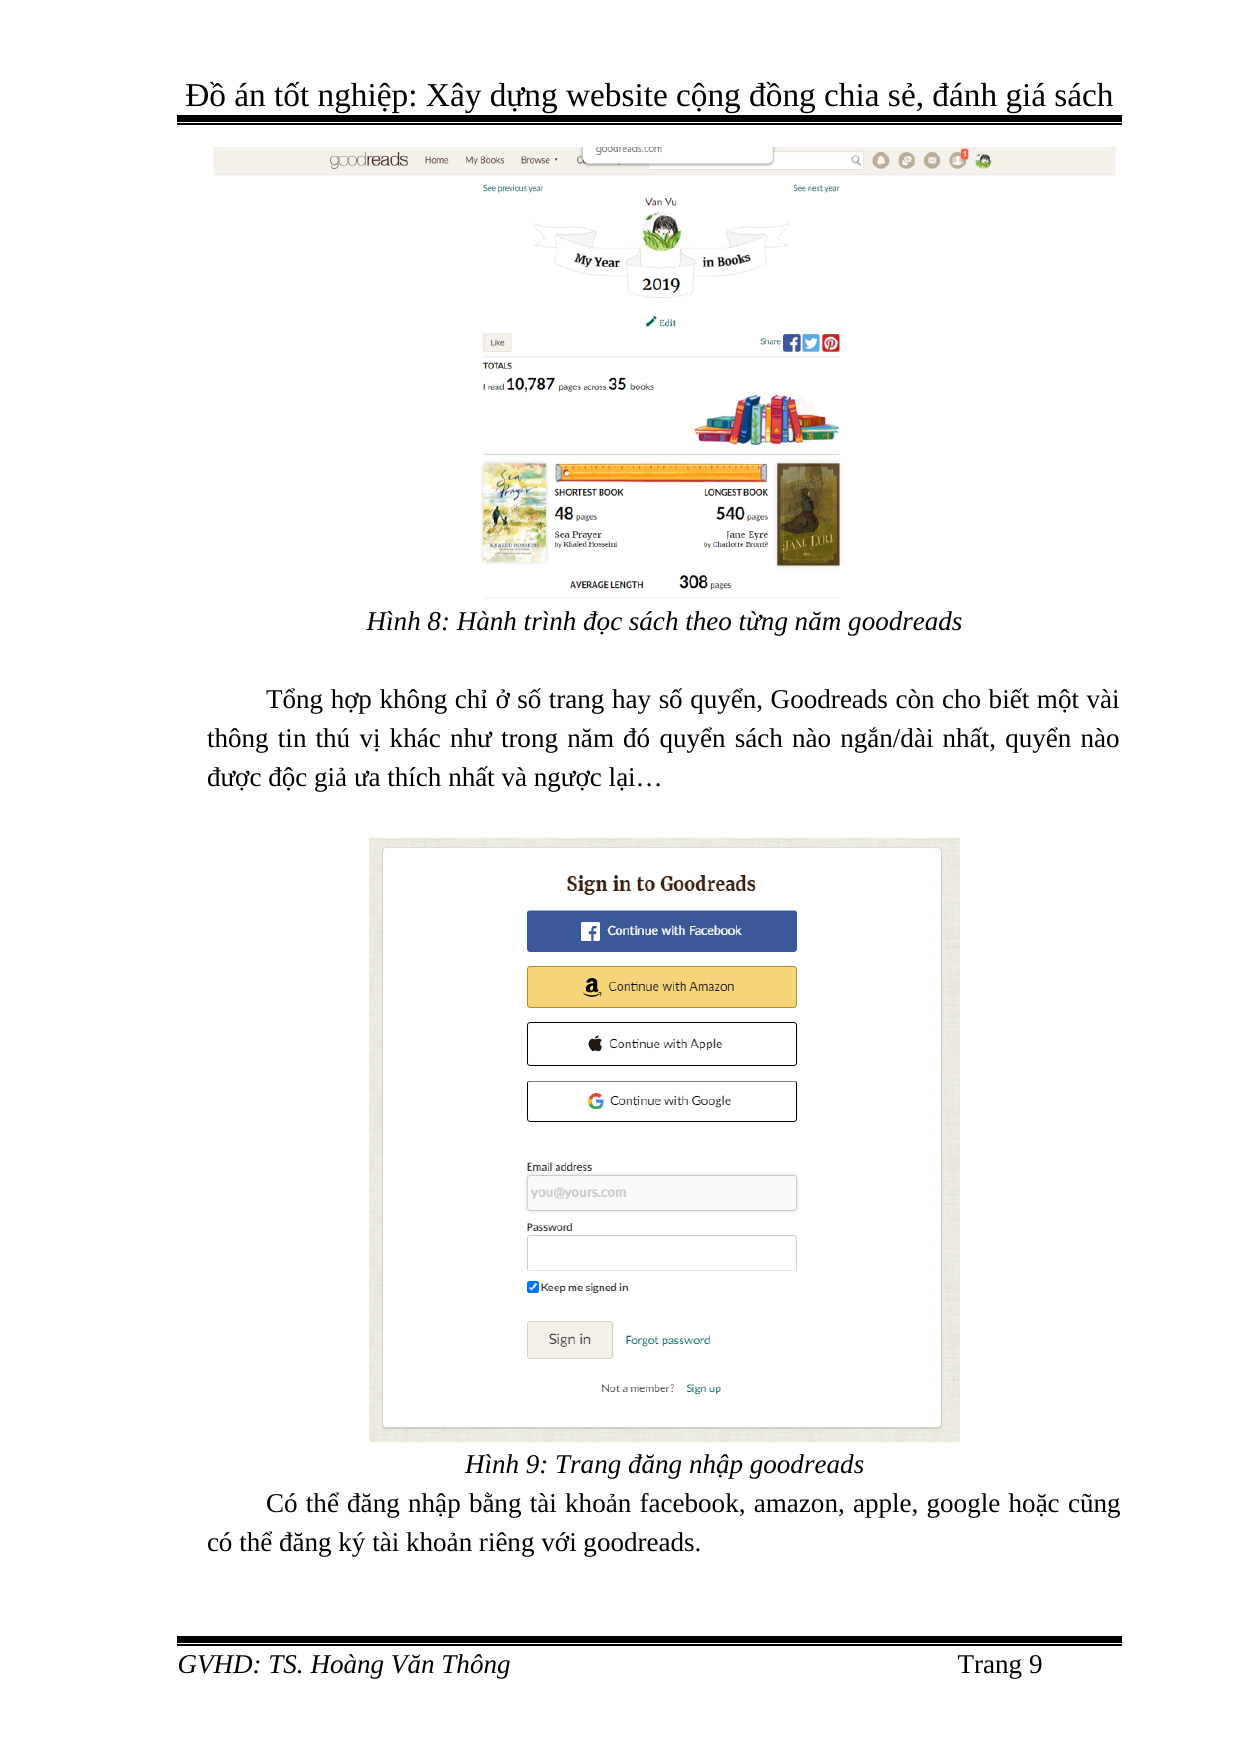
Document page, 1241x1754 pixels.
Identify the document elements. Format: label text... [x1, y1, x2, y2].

list Hình 9: Trang đăng nhập goodreads [207, 1448, 1122, 1479]
picture [369, 838, 960, 1442]
picture [213, 147, 1116, 599]
list Hình 8: Hành trình đọc sách theo từng năm goodreads [207, 605, 1122, 636]
list Có thể đăng nhập bằng tài khoản facebook, amazon, apple, google hoặc cũng có thể đăng ký tài khoản riêng với goodreads. [207, 1487, 1122, 1557]
list Tổng hợp không chỉ ở số trang hay số quyển, Goodreads còn cho biết một vài thông tin thú vị khác như trong năm đó quyển sách nào ngắn/dài nhất, quyển nào được độc giả ưa thích nhất và ngược lại… [207, 683, 1122, 792]
